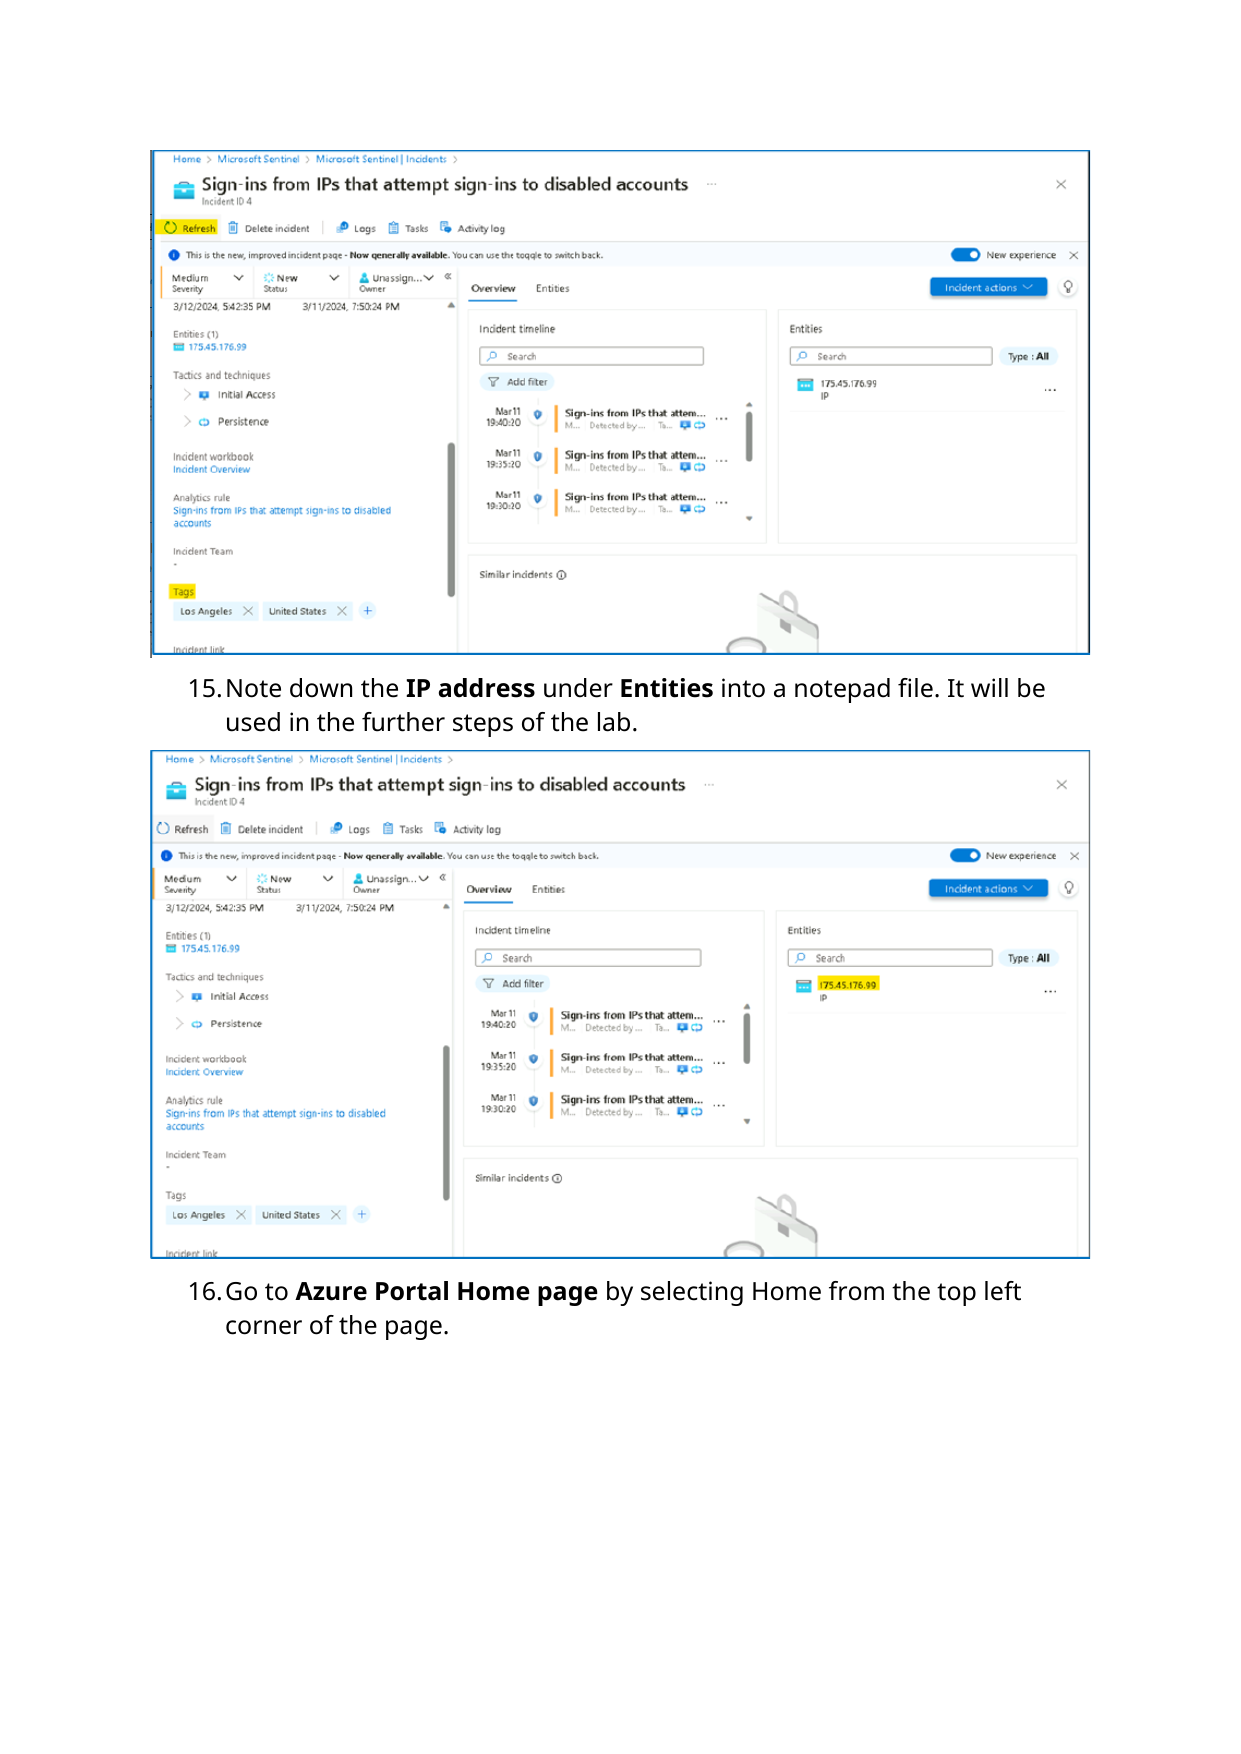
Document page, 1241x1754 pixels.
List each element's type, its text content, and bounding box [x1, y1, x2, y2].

list Go to Azure Portal Home page by selecting Home from the top left corner of the page. [187, 1273, 1090, 1342]
picture [150, 150, 1091, 658]
list Note down the IP address under Entities into a notepad file. It will be used in the further steps of the lab. [187, 670, 1090, 738]
picture [150, 750, 1091, 1261]
